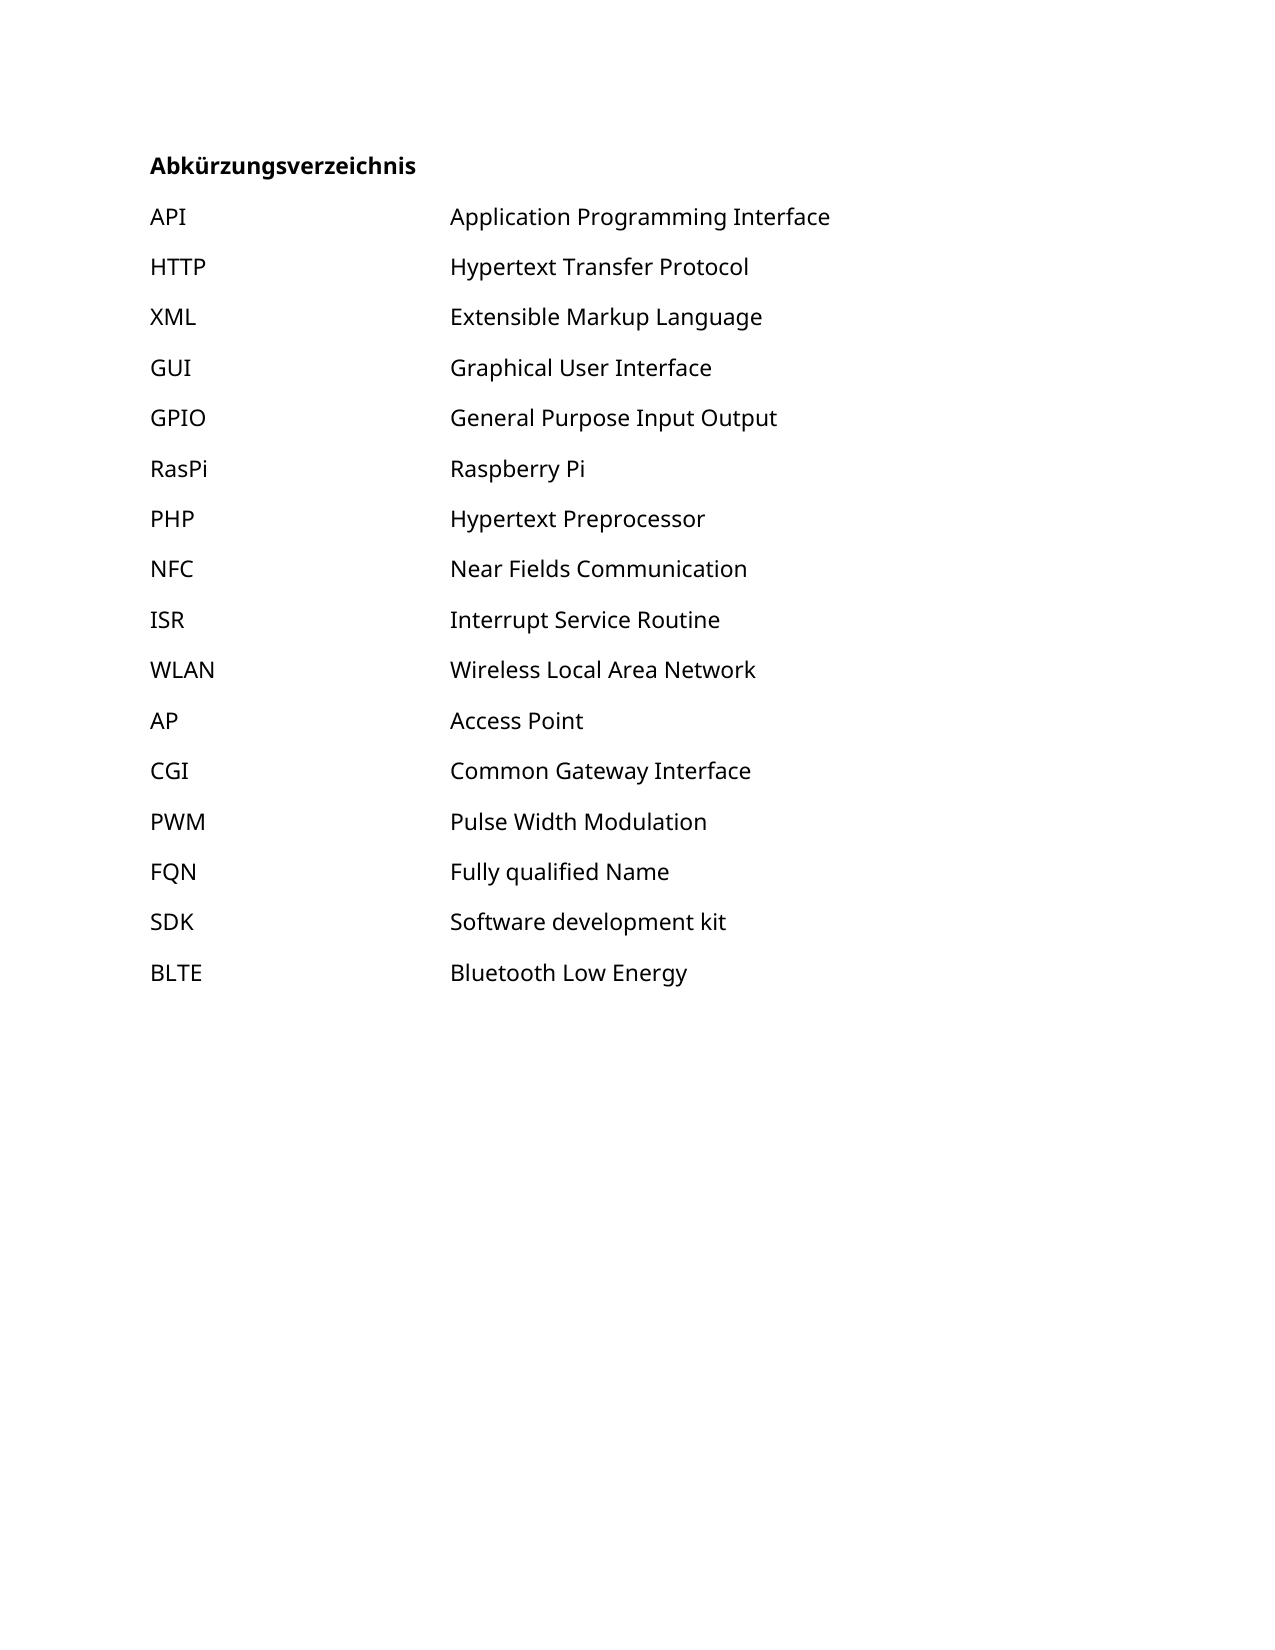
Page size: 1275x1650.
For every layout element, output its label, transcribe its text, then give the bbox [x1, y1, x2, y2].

text NFC Near Fields Communication [150, 553, 1125, 584]
text HTTP Hypertext Transfer Protocol [150, 251, 1125, 282]
text Abkürzungsverzeichnis [150, 150, 1125, 181]
text BLTE Bluetooth Low Energy [150, 957, 1125, 988]
text SDK Software development kit [150, 906, 1125, 937]
text RasPi Raspberry Pi [150, 452, 1125, 484]
text ISR Interrupt Service Routine [150, 604, 1125, 635]
text WLAN Wireless Local Area Network [150, 654, 1125, 685]
text AP Access Point [150, 704, 1125, 736]
text PHP Hypertext Preprocessor [150, 503, 1125, 534]
text CGI Common Gateway Interface [150, 755, 1125, 786]
text PWM Pulse Width Modulation [150, 805, 1125, 837]
text API Application Programming Interface [150, 200, 1125, 232]
text GPIO General Purpose Input Output [150, 402, 1125, 433]
text GUI Graphical User Interface [150, 352, 1125, 383]
text XML Extensible Markup Language [150, 301, 1125, 332]
text FQN Fully qualified Name [150, 856, 1125, 887]
